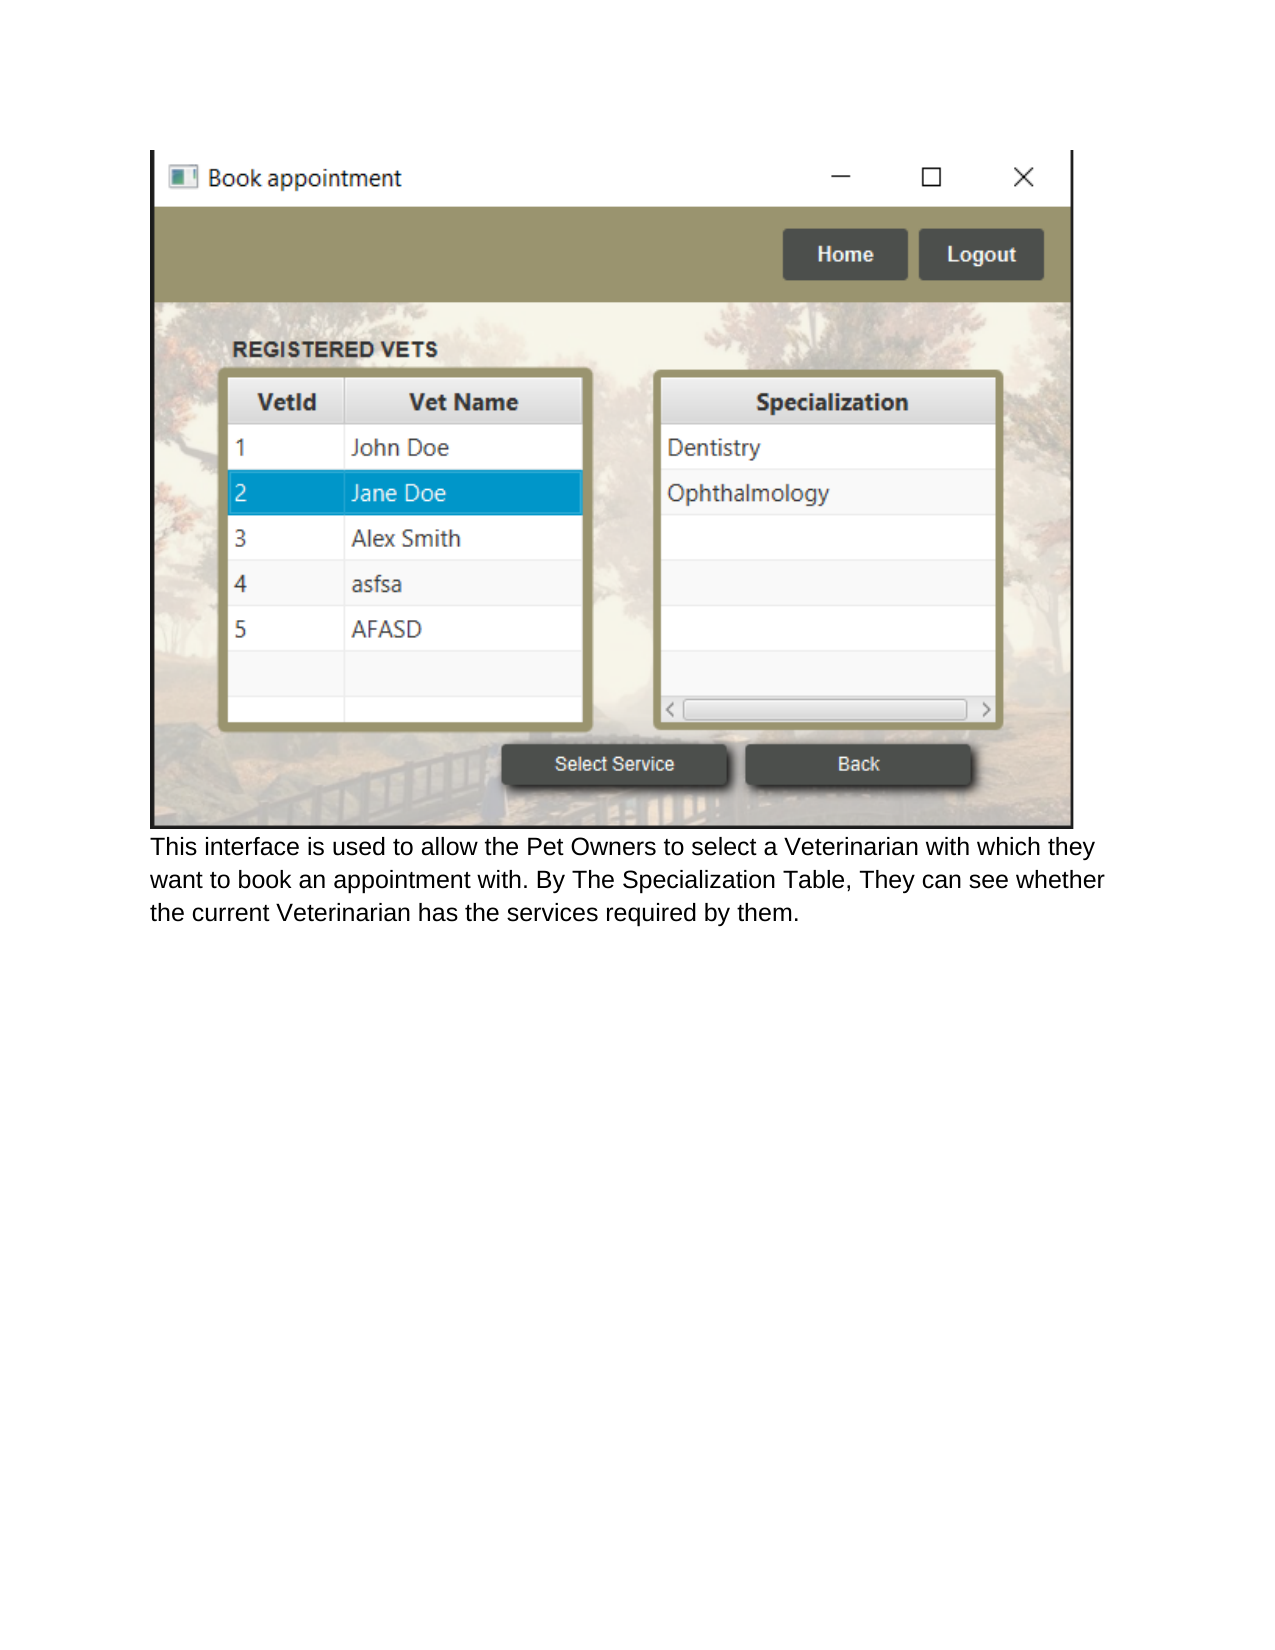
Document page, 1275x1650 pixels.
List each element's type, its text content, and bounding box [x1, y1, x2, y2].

text This interface is used to allow the Pet Owners to select a Veterinarian with which they want to book an appointment with. By The Specialization Table, They can see whether the current Veterinarian has the services required by them. [150, 832, 1125, 927]
picture [150, 150, 1074, 829]
